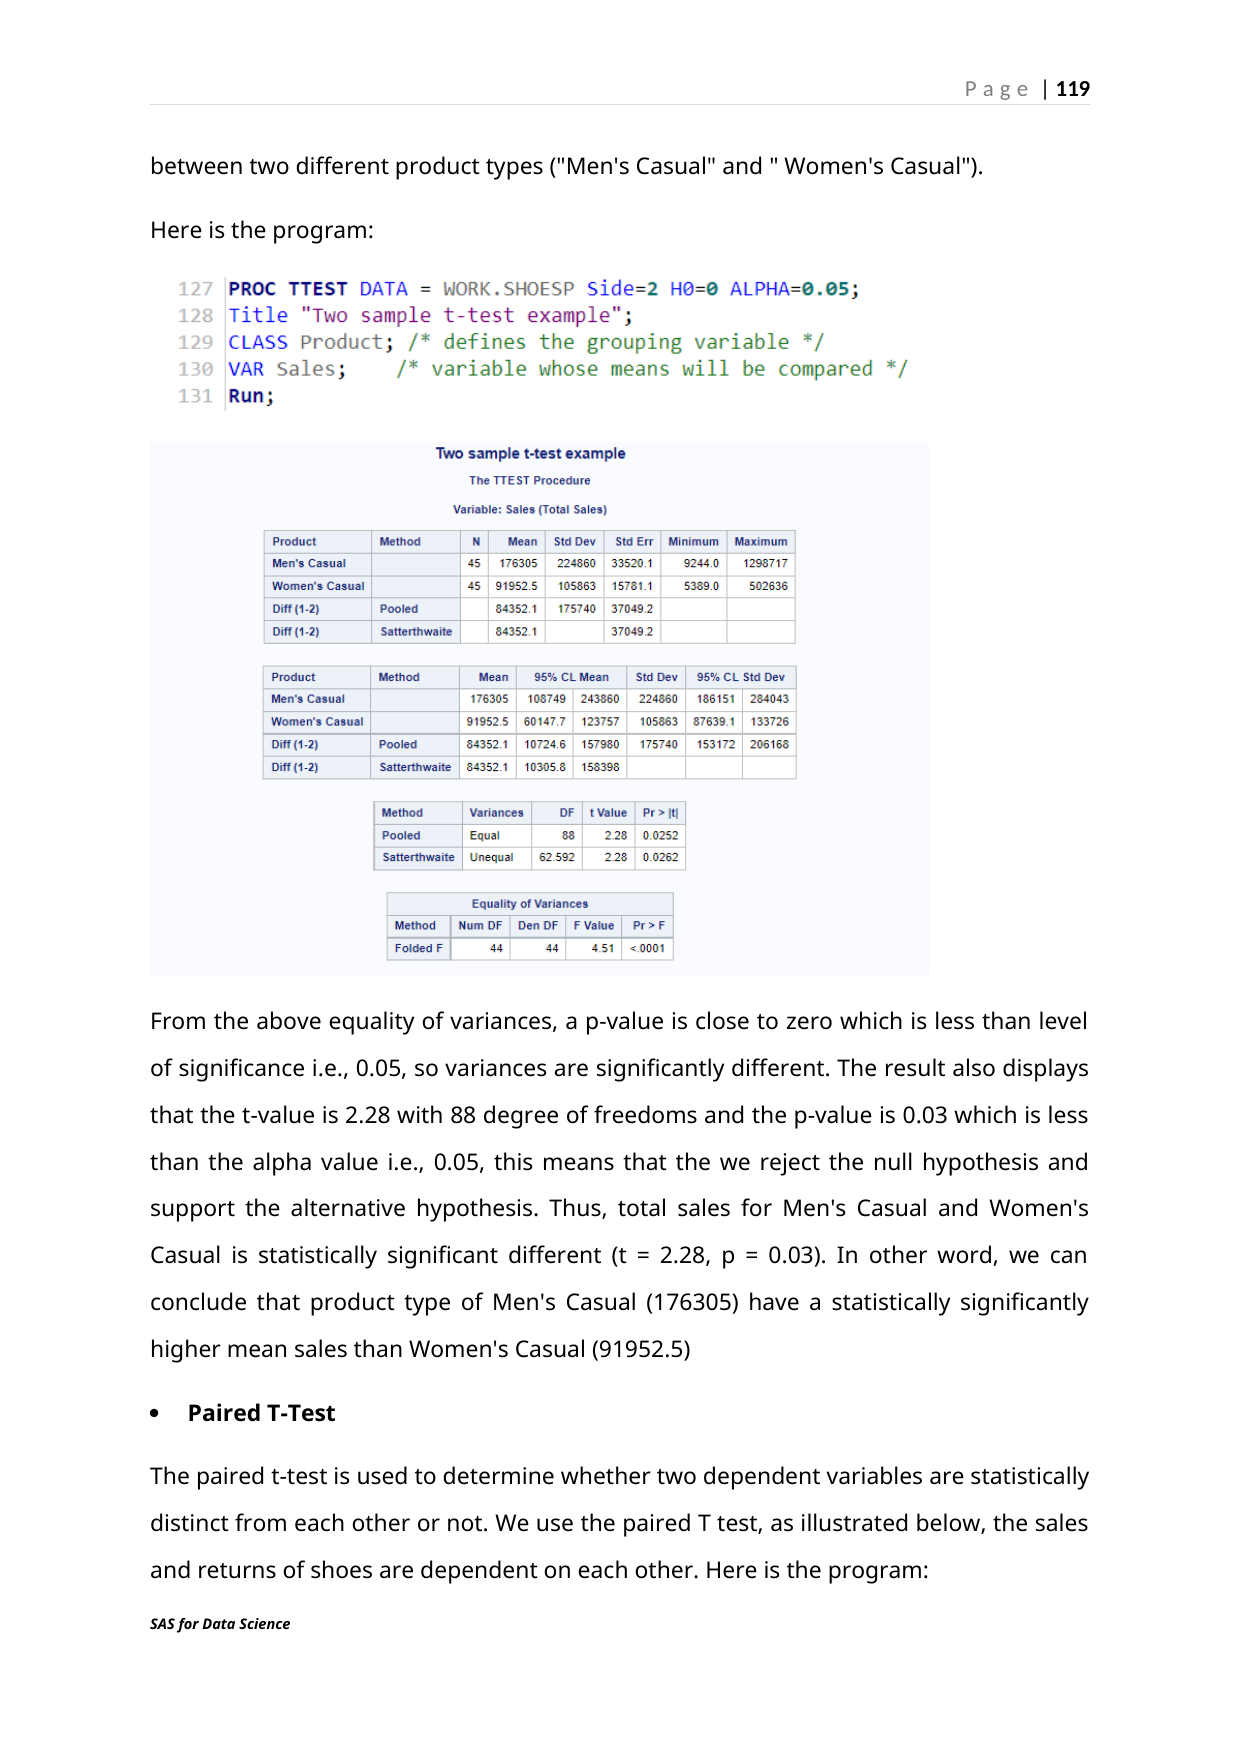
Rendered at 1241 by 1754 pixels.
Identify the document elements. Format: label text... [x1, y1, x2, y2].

text Here is the program: [150, 213, 1090, 245]
picture [150, 277, 1091, 411]
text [150, 150, 1090, 181]
list Paired T-Test [150, 1397, 1090, 1428]
picture [150, 441, 930, 975]
text From the above equality of variances, a p-value is close to zero which is less than level of significance i.e., 0.05, so variances are significantly different. The result also displays that the t-value is 2.28 with 88 degree of freedoms and the p-value is 0.03 which is less than the alpha value i.e., 0.05, this means that the we reject the null hypothesis and support the alternative hypothesis. Thus, total sales for Men's Casual and Women's Casual is statistically significant different (t = 2.28, p = 0.03). In other word, we can conclude that product type of Men's Casual (176305) have a statistically significantly higher mean sales than Women's Casual (91952.5) [150, 1005, 1090, 1364]
text The paired t-test is used to determine whether two dependent variables are statistically distinct from each other or not. We use the paired T test, as illustrated below, the sales and returns of shoes are dependent on each other. Here is the program: [150, 1460, 1090, 1585]
